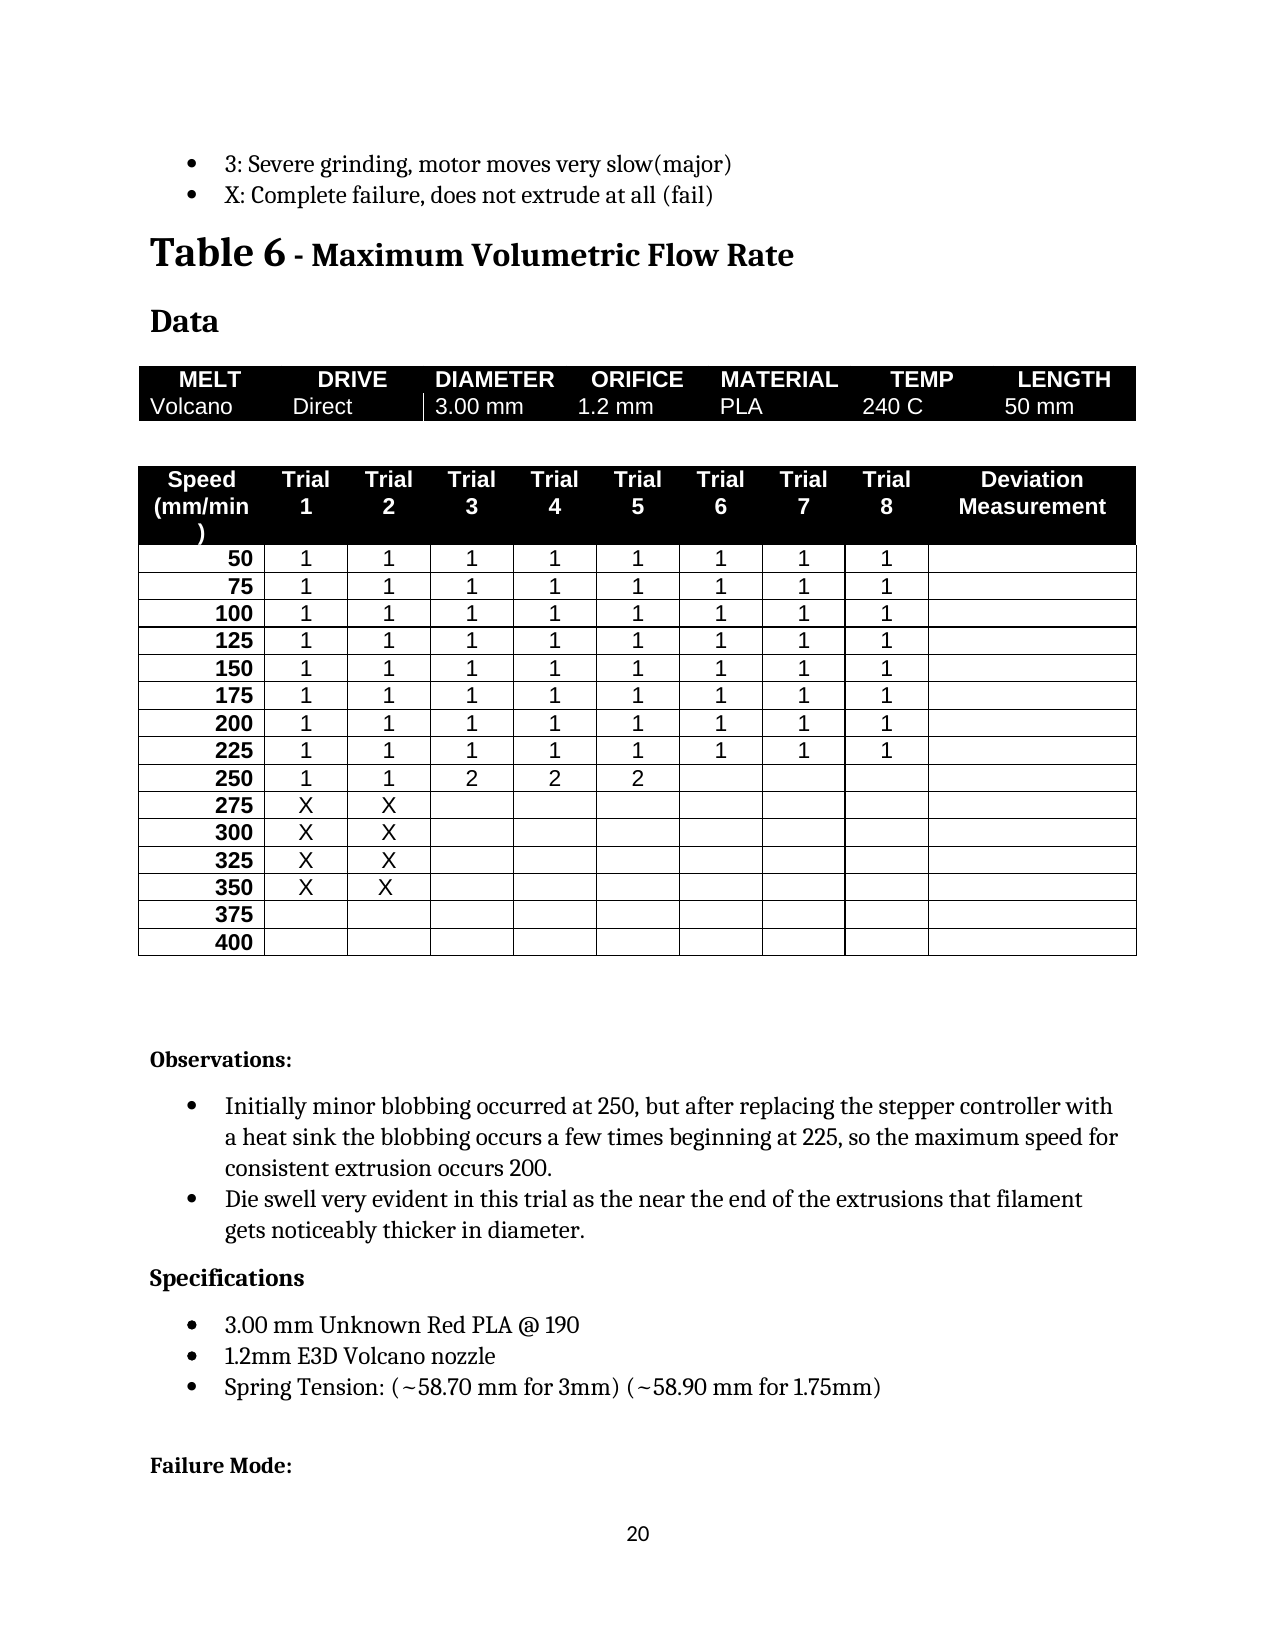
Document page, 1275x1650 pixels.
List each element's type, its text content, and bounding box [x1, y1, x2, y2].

table_cell [763, 765, 844, 791]
table_cell Direct [281, 393, 423, 421]
table_cell [929, 847, 1136, 873]
table_cell X [265, 847, 347, 873]
table_cell 1 [846, 655, 928, 681]
table_cell [265, 901, 347, 928]
table_header Trial 7 [762, 466, 845, 545]
list 3: Severe grinding, motor moves very slow(major) [187, 150, 1125, 179]
list X: Complete failure, does not extrude at all (fail) [187, 181, 1125, 210]
table_cell 1 [514, 600, 596, 626]
table_cell [846, 847, 928, 873]
table_cell [431, 847, 513, 873]
table_cell X [348, 792, 430, 818]
table_cell [680, 847, 762, 873]
table_cell 1 [846, 737, 928, 763]
table_cell [846, 929, 928, 955]
table_cell 1 [763, 710, 844, 736]
table_cell 375 [139, 901, 264, 928]
table_cell [431, 901, 513, 928]
table_cell 1 [348, 545, 430, 572]
table_cell [514, 819, 596, 846]
list Spring Tension: (~58.70 mm for 3mm) (~58.90 mm for 1.75mm) [187, 1373, 1125, 1402]
table_cell 175 [139, 682, 264, 709]
table_cell 50 mm [993, 393, 1136, 421]
table_cell [348, 901, 430, 928]
table_cell [514, 847, 596, 873]
table_cell [846, 901, 928, 928]
table_cell 240 C [851, 393, 993, 421]
table_cell [514, 874, 596, 900]
table_cell [514, 929, 596, 955]
table_cell 1 [348, 682, 430, 709]
table_cell [929, 874, 1136, 900]
table_cell 1 [265, 765, 347, 791]
table_cell [597, 819, 679, 846]
table_cell 1 [680, 600, 762, 626]
table_cell 1 [680, 545, 762, 572]
table_cell [763, 929, 844, 955]
table_header ORIFICE [567, 366, 708, 393]
table_cell 1 [763, 545, 844, 572]
table_cell 1 [431, 655, 513, 681]
table_cell 1 [265, 682, 347, 709]
table_header Trial 8 [845, 466, 928, 545]
table_cell 2 [514, 765, 596, 791]
table_cell X [265, 792, 347, 818]
table_cell 1 [348, 655, 430, 681]
table_header DRIVE [282, 366, 423, 393]
table_cell 350 [139, 874, 264, 900]
table_cell [431, 792, 513, 818]
table_cell [680, 792, 762, 818]
table_cell 1 [763, 682, 844, 709]
table_cell 325 [139, 847, 264, 873]
table_cell PLA [708, 393, 851, 421]
table_header Trial 6 [679, 466, 762, 545]
table_header Trial 2 [347, 466, 430, 545]
table_cell 75 [139, 573, 264, 599]
table_cell X [348, 847, 430, 873]
table_cell [514, 901, 596, 928]
table_cell 150 [139, 655, 264, 681]
table_cell 1 [431, 573, 513, 599]
table_cell 1 [763, 655, 844, 681]
table_cell 1 [680, 655, 762, 681]
text Observations: [150, 1046, 1125, 1073]
table_cell 250 [139, 765, 264, 791]
table_cell [514, 792, 596, 818]
table_header Deviation Measurement [928, 466, 1136, 545]
list Initially minor blobbing occurred at 250, but after replacing the stepper controller with a heat sink the blobbing occurs a few times beginning at 225, so the maximum speed for consistent extrusion occurs 200. [187, 1092, 1125, 1182]
table_cell [846, 792, 928, 818]
table_cell 1 [348, 765, 430, 791]
table_cell X [348, 819, 430, 846]
table_cell [680, 765, 762, 791]
table_cell [431, 929, 513, 955]
table_cell 1 [680, 682, 762, 709]
table_cell 1 [265, 600, 347, 626]
table_cell [597, 847, 679, 873]
table_cell [265, 929, 347, 955]
table_cell 1 [597, 573, 679, 599]
table_cell 1 [265, 628, 347, 654]
table_cell [431, 819, 513, 846]
table_cell [929, 901, 1136, 928]
table_cell 1 [846, 545, 928, 572]
table_cell [929, 600, 1136, 626]
table_cell 1 [265, 737, 347, 763]
table_cell [763, 819, 844, 846]
table_cell 1 [680, 573, 762, 599]
list Die swell very evident in this trial as the near the end of the extrusions that filament gets noticeably thicker in diameter. [187, 1185, 1125, 1244]
table_header Trial 4 [513, 466, 596, 545]
table_cell 1 [514, 655, 596, 681]
table_cell 1 [680, 737, 762, 763]
table_cell [680, 819, 762, 846]
table_cell [763, 901, 844, 928]
table_cell 1 [265, 573, 347, 599]
table_cell 1 [514, 682, 596, 709]
table_cell 400 [139, 929, 264, 955]
table_cell [929, 929, 1136, 955]
table_cell [846, 819, 928, 846]
table_cell 275 [139, 792, 264, 818]
table_cell [929, 792, 1136, 818]
table_header MATERIAL [709, 366, 850, 393]
table_cell 3.00 mm [424, 393, 566, 421]
table_cell [929, 737, 1136, 763]
table_cell 2 [597, 765, 679, 791]
table_header Trial 3 [430, 466, 513, 545]
table_cell [929, 682, 1136, 709]
table_cell 1 [265, 545, 347, 572]
table_cell 1 [265, 710, 347, 736]
table_cell 1 [597, 628, 679, 654]
table_cell 1 [846, 600, 928, 626]
table_cell 1 [846, 628, 928, 654]
table_header LENGTH [994, 366, 1136, 393]
list 3.00 mm Unknown Red PLA @ 190 [187, 1311, 1125, 1340]
table_cell 1 [431, 682, 513, 709]
table_cell [348, 929, 430, 955]
table_cell [680, 874, 762, 900]
table_cell X [265, 874, 347, 900]
table_cell [929, 545, 1136, 572]
table_cell 1 [431, 545, 513, 572]
table_cell 125 [139, 628, 264, 654]
table_cell 1 [846, 573, 928, 599]
table_cell [929, 655, 1136, 681]
table_cell 1 [348, 737, 430, 763]
table_cell 1 [348, 710, 430, 736]
table_cell 1 [348, 573, 430, 599]
table_cell [929, 765, 1136, 791]
text Table 6 - Maximum Volumetric Flow Rate [150, 229, 1125, 277]
text Specifications [150, 1263, 1125, 1292]
table_cell 1 [597, 737, 679, 763]
table_cell 1 [514, 737, 596, 763]
table_header TEMP [851, 366, 993, 393]
table_cell 1 [431, 628, 513, 654]
table_cell Volcano [139, 393, 281, 421]
table_cell 1 [763, 737, 844, 763]
table_cell 1 [597, 655, 679, 681]
table_cell 1 [846, 710, 928, 736]
table_cell [431, 874, 513, 900]
table_cell [597, 901, 679, 928]
table_cell X [348, 874, 430, 900]
table_cell 1 [431, 710, 513, 736]
table_header DIAMETER [424, 366, 566, 393]
table_cell [680, 929, 762, 955]
table_cell [763, 792, 844, 818]
table_cell [929, 628, 1136, 654]
table_cell 2 [431, 765, 513, 791]
table_cell 1 [763, 573, 844, 599]
list 1.2mm E3D Volcano nozzle [187, 1342, 1125, 1371]
text Data [150, 303, 1125, 341]
table_cell 1 [763, 600, 844, 626]
table_cell 100 [139, 600, 264, 626]
table_cell 1 [265, 655, 347, 681]
table_cell 1 [514, 545, 596, 572]
table_cell 1.2 mm [566, 393, 708, 421]
table_cell 300 [139, 819, 264, 846]
table_cell 1 [348, 628, 430, 654]
table_cell 1 [846, 682, 928, 709]
table_cell 1 [597, 710, 679, 736]
table_cell 1 [680, 710, 762, 736]
table_cell 1 [597, 600, 679, 626]
table_cell 1 [431, 737, 513, 763]
table_header Trial 5 [596, 466, 679, 545]
table_cell [597, 929, 679, 955]
table_cell 1 [514, 573, 596, 599]
table_cell [929, 573, 1136, 599]
table_cell [929, 710, 1136, 736]
table_cell 1 [597, 545, 679, 572]
text Failure Mode: [150, 1453, 1125, 1479]
table_cell 50 [139, 545, 264, 572]
table_cell [680, 901, 762, 928]
table_cell [763, 874, 844, 900]
table_cell 225 [139, 737, 264, 763]
table_cell 1 [431, 600, 513, 626]
table_cell [597, 874, 679, 900]
table_header MELT [139, 366, 281, 393]
table_cell 1 [597, 682, 679, 709]
table_cell [846, 765, 928, 791]
table_cell 1 [514, 628, 596, 654]
table_header Speed (mm/min) [139, 466, 264, 545]
table_cell X [265, 819, 347, 846]
table_cell [597, 792, 679, 818]
table_cell 1 [348, 600, 430, 626]
table_cell [929, 819, 1136, 846]
table_cell 1 [680, 628, 762, 654]
table_cell 1 [763, 628, 844, 654]
table_cell 1 [514, 710, 596, 736]
table_cell [846, 874, 928, 900]
table_header Trial 1 [264, 466, 347, 545]
table_cell [763, 847, 844, 873]
table_cell 200 [139, 710, 264, 736]
